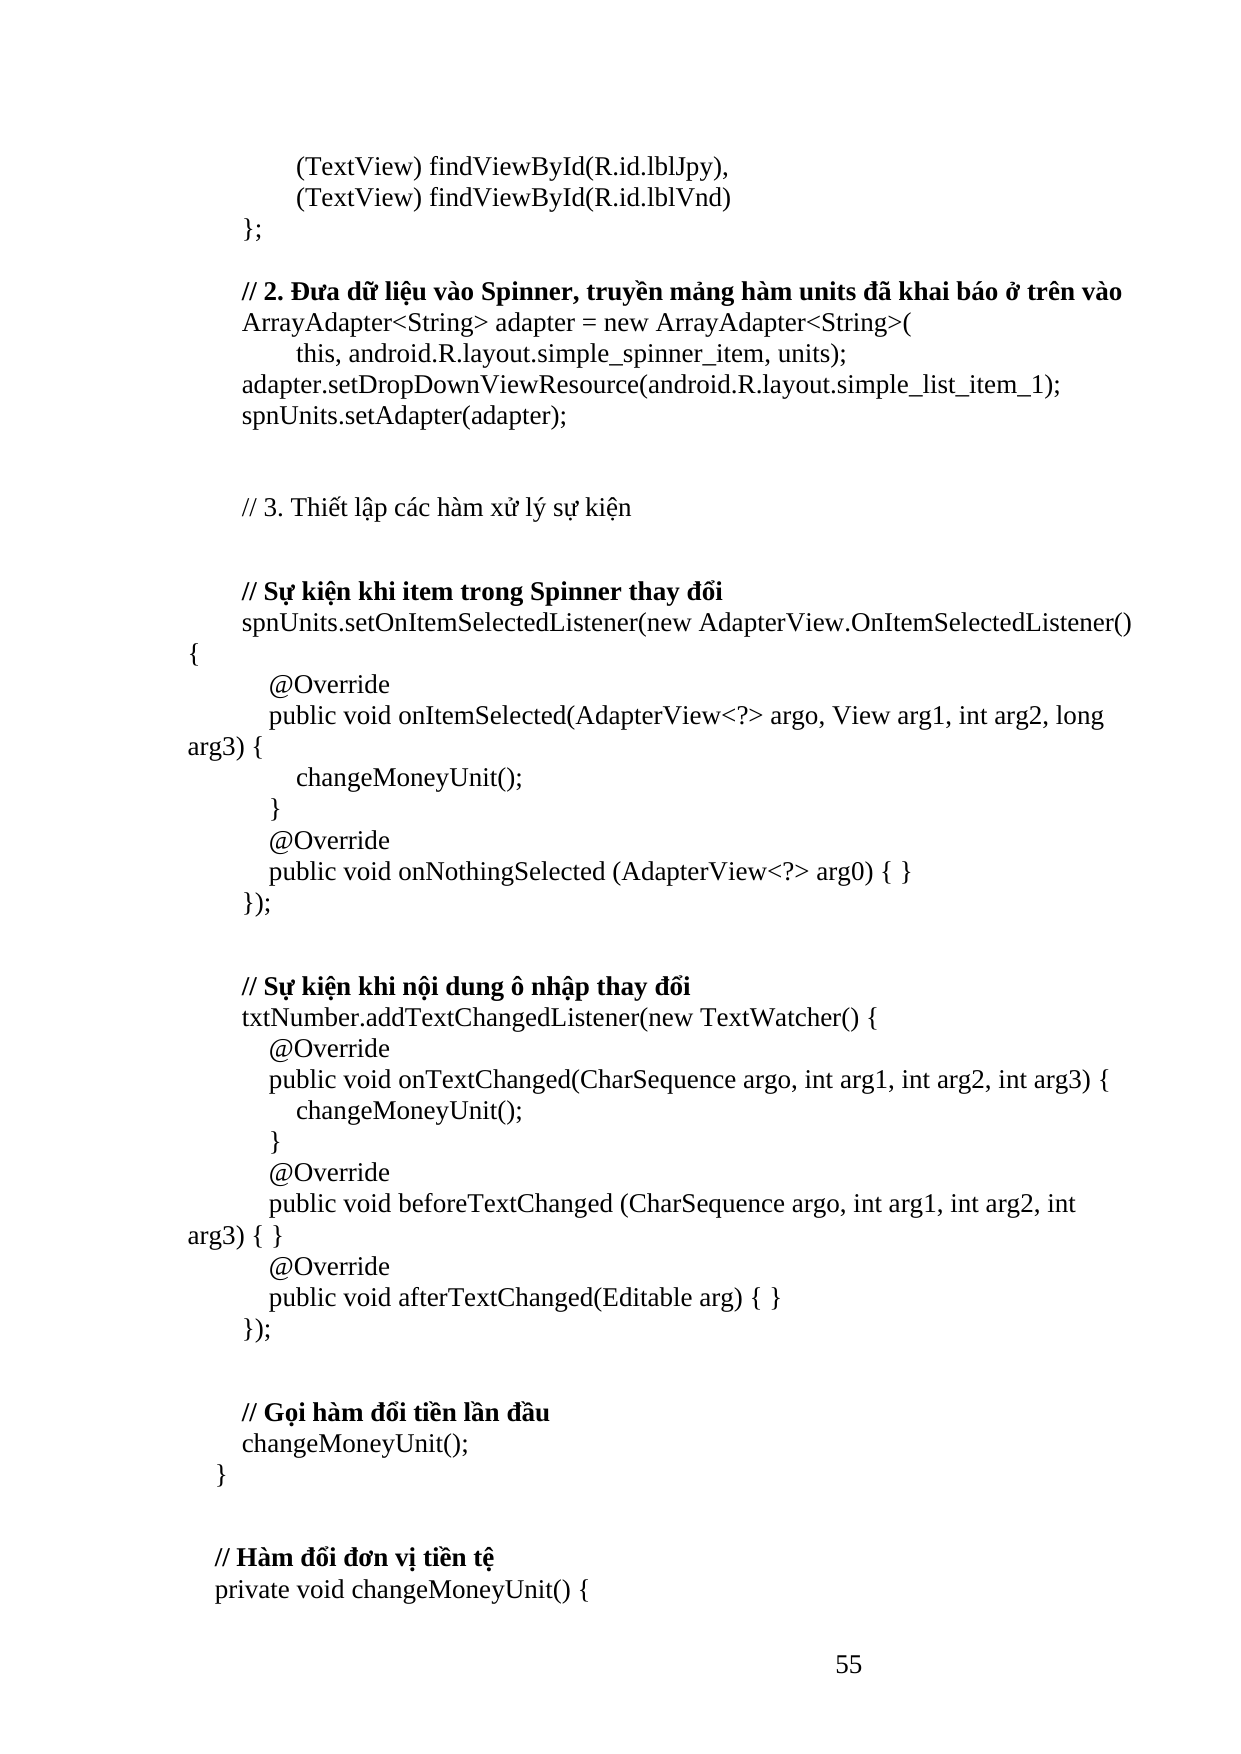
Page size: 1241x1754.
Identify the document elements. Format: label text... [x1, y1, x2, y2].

text @Override [187, 1156, 1135, 1188]
text adapter.setDropDownViewResource(android.R.layout.simple_list_item_1); [187, 368, 1135, 399]
text ArrayAdapter<String> adapter = new ArrayAdapter<String>( [187, 306, 1135, 337]
text }); [187, 1312, 1135, 1343]
text } [187, 1458, 1135, 1489]
text @Override [187, 1032, 1135, 1063]
text } [187, 1125, 1135, 1156]
text @Override [187, 1250, 1135, 1281]
text txtNumber.addTextChangedListener(new TextWatcher() { [187, 1001, 1135, 1032]
text (TextView) findViewById(R.id.lblVnd) [187, 181, 1135, 212]
text private void changeMoneyUnit() { [187, 1573, 1135, 1604]
text public void afterTextChanged(Editable arg) { } [187, 1281, 1135, 1312]
text }); [187, 886, 1135, 917]
text // 2. Đưa dữ liệu vào Spinner, truyền mảng hàm units đã khai báo ở trên vào [187, 274, 1135, 306]
text changeMoneyUnit(); [187, 1427, 1135, 1458]
text }; [187, 212, 1135, 243]
text // Sự kiện khi item trong Spinner thay đổi [187, 574, 1135, 606]
text } [187, 793, 1135, 824]
text // Gọi hàm đổi tiền lần đầu [187, 1396, 1135, 1427]
text public void onItemSelected(AdapterView<?> argo, View arg1, int arg2, long arg3) { [187, 699, 1135, 761]
text // Hàm đổi đơn vị tiền tệ [187, 1542, 1135, 1573]
text this, android.R.layout.simple_spinner_item, units); [187, 337, 1135, 368]
text spnUnits.setOnItemSelectedListener(new AdapterView.OnItemSelectedListener() { [187, 606, 1135, 668]
text @Override [187, 824, 1135, 855]
text spnUnits.setAdapter(adapter); [187, 399, 1135, 430]
text public void onTextChanged(CharSequence argo, int arg1, int arg2, int arg3) { [187, 1063, 1135, 1094]
text changeMoneyUnit(); [187, 1094, 1135, 1125]
text public void beforeTextChanged (CharSequence argo, int arg1, int arg2, int arg3) { } [187, 1188, 1135, 1250]
text @Override [187, 668, 1135, 699]
text // Sự kiện khi nội dung ô nhập thay đổi [187, 969, 1135, 1001]
text (TextView) findViewById(R.id.lblJpy), [187, 150, 1135, 181]
text changeMoneyUnit(); [187, 761, 1135, 793]
text // 3. Thiết lập các hàm xử lý sự kiện [187, 491, 1135, 522]
text public void onNothingSelected (AdapterView<?> arg0) { } [187, 855, 1135, 886]
